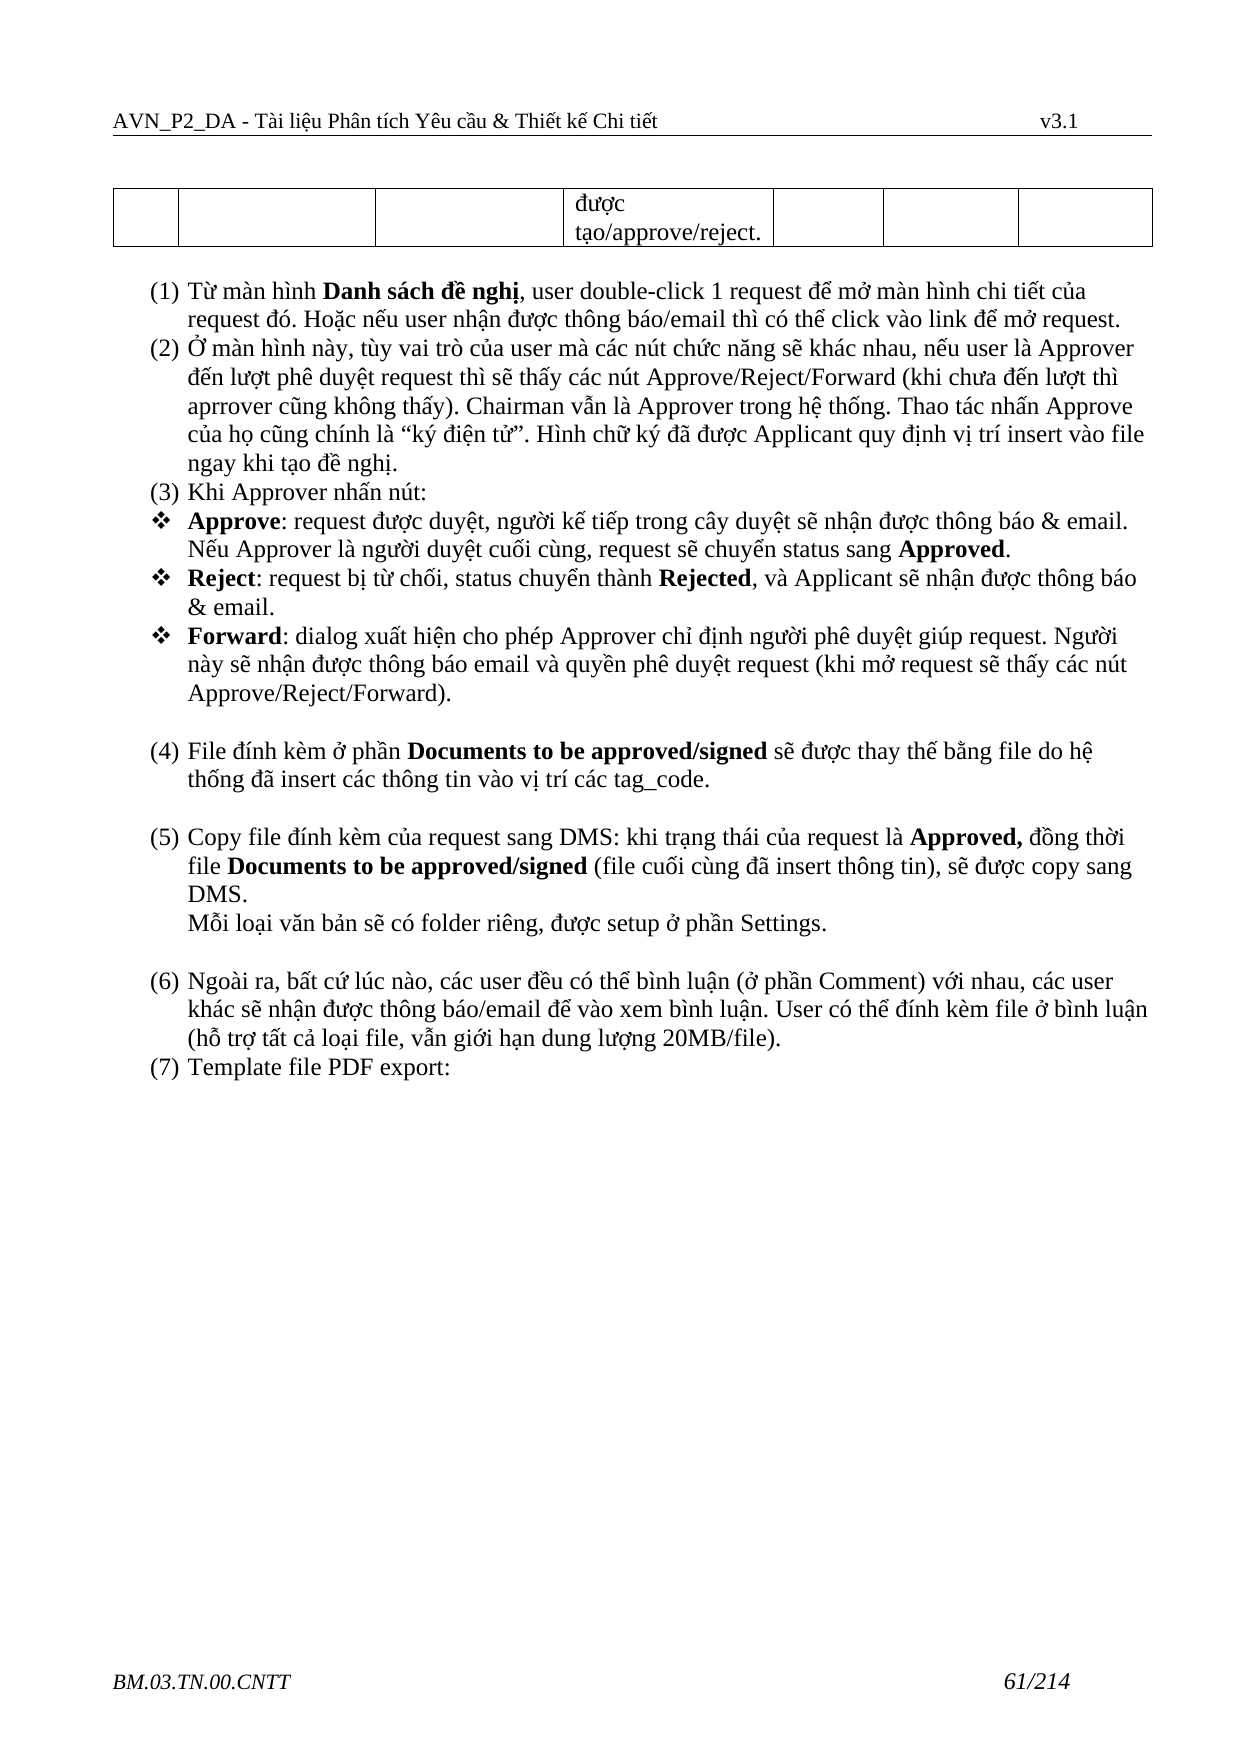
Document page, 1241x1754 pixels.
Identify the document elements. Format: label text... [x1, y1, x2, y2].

list Reject: request bị từ chối, status chuyển thành Rejected, và Applicant sẽ nhận được thông báo & email. [150, 563, 1152, 621]
list File đính kèm ở phần Documents to be approved/signed sẽ được thay thế bằng file do hệ thống đã insert các thông tin vào vị trí các tag_code. [150, 736, 1152, 793]
list Khi Approver nhấn nút: [150, 477, 1152, 506]
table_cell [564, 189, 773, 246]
list Ngoài ra, bất cứ lúc nào, các user đều có thể bình luận (ở phần Comment) với nhau, các user khác sẽ nhận được thông báo/email để vào xem bình luận. User có thể đính kèm file ở bình luận (hỗ trợ tất cả loại file, vẫn giới hạn dung lượng 20MB/file). [150, 966, 1152, 1052]
list Template file PDF export: [150, 1052, 1152, 1081]
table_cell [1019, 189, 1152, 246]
text Mỗi loại văn bản sẽ có folder riêng, được setup ở phần Settings. [187, 908, 1152, 937]
list Approve: request được duyệt, người kế tiếp trong cây duyệt sẽ nhận được thông báo & email. Nếu Approver là người duyệt cuối cùng, request sẽ chuyển status sang Approved. [150, 506, 1152, 563]
list Forward: dialog xuất hiện cho phép Approver chỉ định người phê duyệt giúp request. Người này sẽ nhận được thông báo email và quyền phê duyệt request (khi mở request sẽ thấy các nút Approve/Reject/Forward). [150, 621, 1152, 707]
list Copy file đính kèm của request sang DMS: khi trạng thái của request là Approved, đồng thời file Documents to be approved/signed (file cuối cùng đã insert thông tin), sẽ được copy sang DMS. [150, 822, 1152, 908]
list Từ màn hình Danh sách đề nghị, user double-click 1 request để mở màn hình chi tiết của request đó. Hoặc nếu user nhận được thông báo/email thì có thể click vào link để mở request. [150, 276, 1152, 333]
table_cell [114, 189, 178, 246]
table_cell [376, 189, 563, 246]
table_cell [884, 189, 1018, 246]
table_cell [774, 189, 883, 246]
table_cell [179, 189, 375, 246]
list Ở màn hình này, tùy vai trò của user mà các nút chức năng sẽ khác nhau, nếu user là Approver đến lượt phê duyệt request thì sẽ thấy các nút Approve/Reject/Forward (khi chưa đến lượt thì aprrover cũng không thấy). Chairman vẫn là Approver trong hệ thống. Thao tác nhấn Approve của họ cũng chính là “ký điện tử”. Hình chữ ký đã được Applicant quy định vị trí insert vào file ngay khi tạo đề nghị. [150, 333, 1152, 477]
